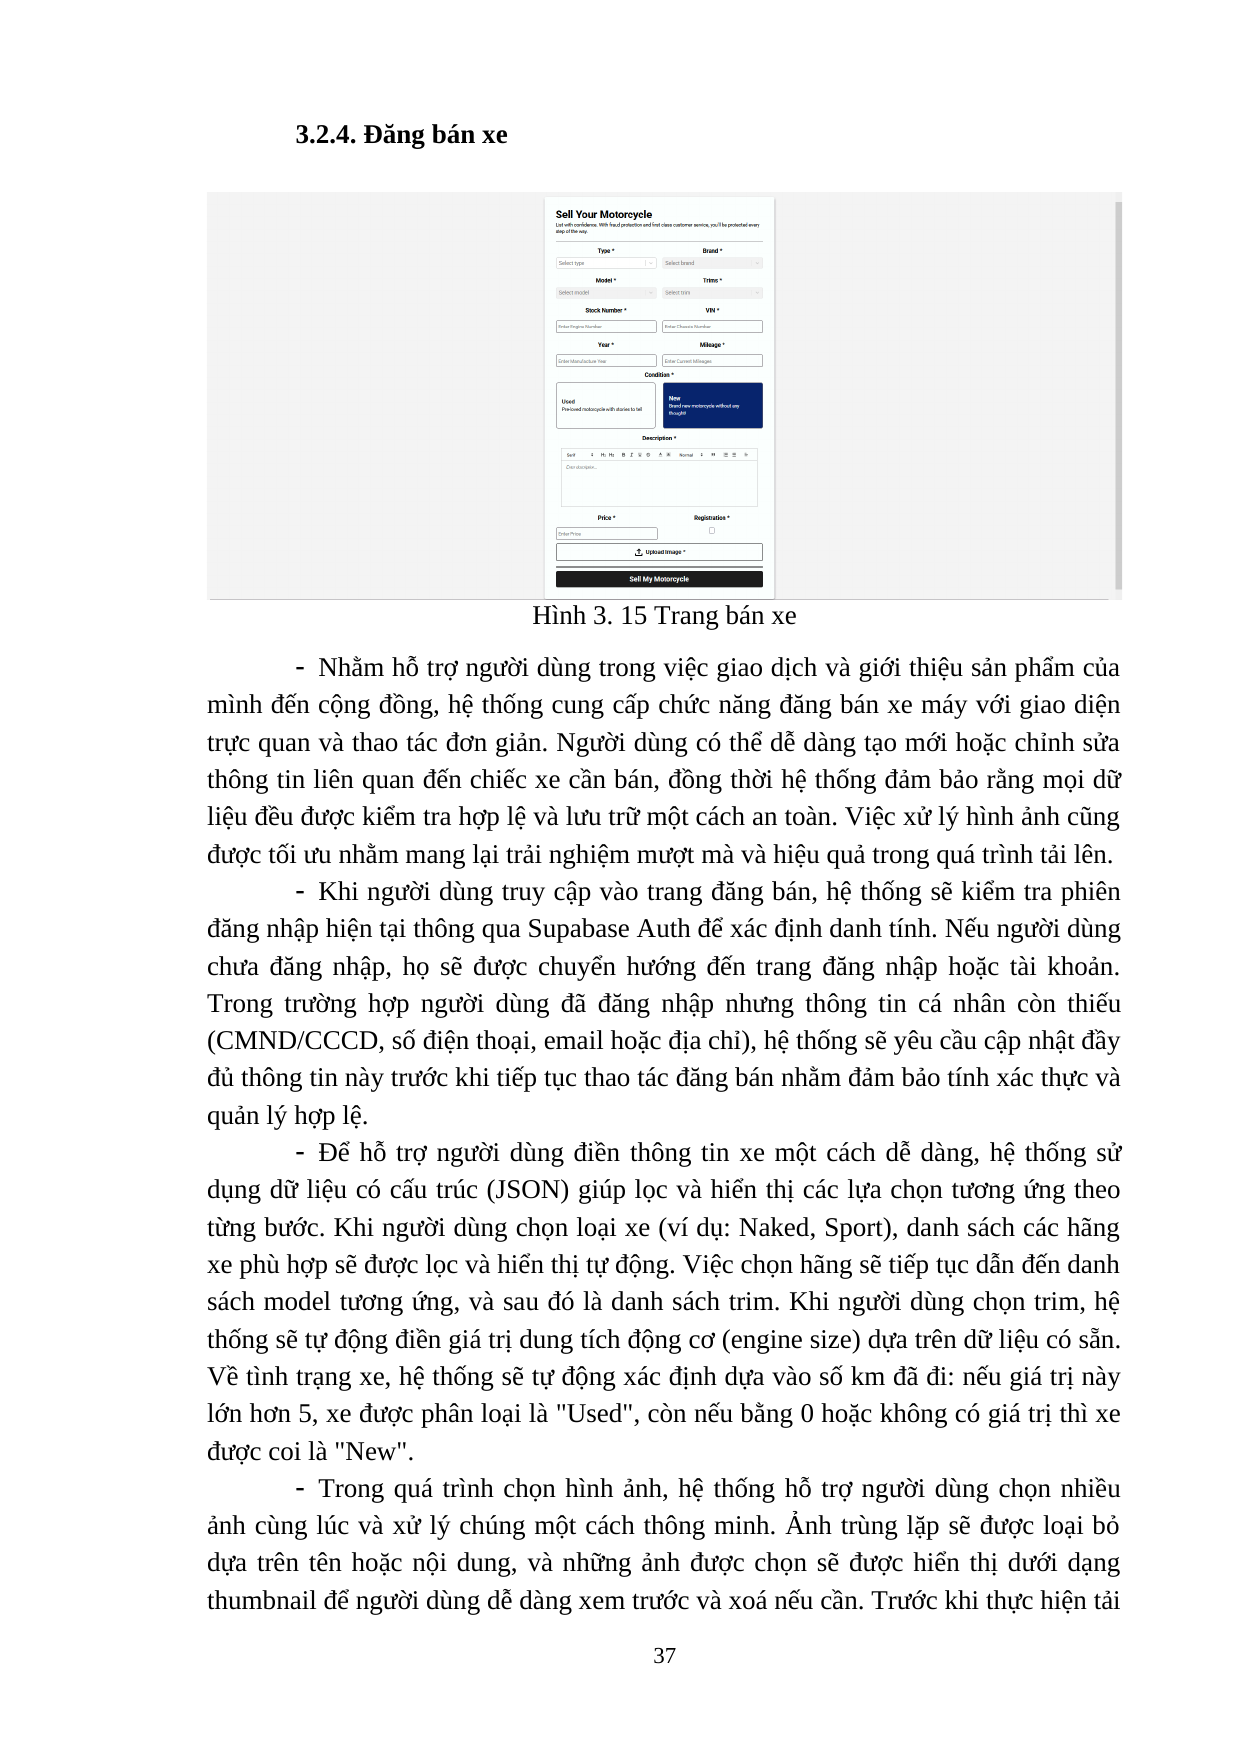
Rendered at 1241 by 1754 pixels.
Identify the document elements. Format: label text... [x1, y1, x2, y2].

list Nhằm hỗ trợ người dùng trong việc giao dịch và giới thiệu sản phẩm của mình đến cộng đồng, hệ thống cung cấp chức năng đăng bán xe máy với giao diện trực quan và thao tác đơn giản. Người dùng có thể dễ dàng tạo mới hoặc chỉnh sửa thông tin liên quan đến chiếc xe cần bán, đồng thời hệ thống đảm bảo rằng mọi dữ liệu đều được kiểm tra hợp lệ và lưu trữ một cách an toàn. Việc xử lý hình ảnh cũng được tối ưu nhằm mang lại trải nghiệm mượt mà và hiệu quả trong quá trình tải lên. [207, 651, 1122, 869]
list Đăng bán xe [207, 118, 1122, 149]
list Khi người dùng truy cập vào trang đăng bán, hệ thống sẽ kiểm tra phiên đăng nhập hiện tại thông qua Supabase Auth để xác định danh tính. Nếu người dùng chưa đăng nhập, họ sẽ được chuyển hướng đến trang đăng nhập hoặc tài khoản. Trong trường hợp người dùng đã đăng nhập nhưng thông tin cá nhân còn thiếu (CMND/CCCD, số điện thoại, email hoặc địa chỉ), hệ thống sẽ yêu cầu cập nhật đầy đủ thông tin này trước khi tiếp tục thao tác đăng bán nhằm đảm bảo tính xác thực và quản lý hợp lệ. [207, 875, 1122, 1130]
text Hình 3. 15 Trang bán xe [207, 600, 1122, 630]
list Để hỗ trợ người dùng điền thông tin xe một cách dễ dàng, hệ thống sử dụng dữ liệu có cấu trúc (JSON) giúp lọc và hiển thị các lựa chọn tương ứng theo từng bước. Khi người dùng chọn loại xe (ví dụ: Naked, Sport), danh sách các hãng xe phù hợp sẽ được lọc và hiển thị tự động. Việc chọn hãng sẽ tiếp tục dẫn đến danh sách model tương ứng, và sau đó là danh sách trim. Khi người dùng chọn trim, hệ thống sẽ tự động điền giá trị dung tích động cơ (engine size) dựa trên dữ liệu có sẵn. Về tình trạng xe, hệ thống sẽ tự động xác định dựa vào số km đã đi: nếu giá trị này lớn hơn 5, xe được phân loại là "Used", còn nếu bằng 0 hoặc không có giá trị thì xe được coi là "New". [207, 1136, 1122, 1466]
picture [206, 192, 1123, 600]
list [207, 1472, 1122, 1615]
